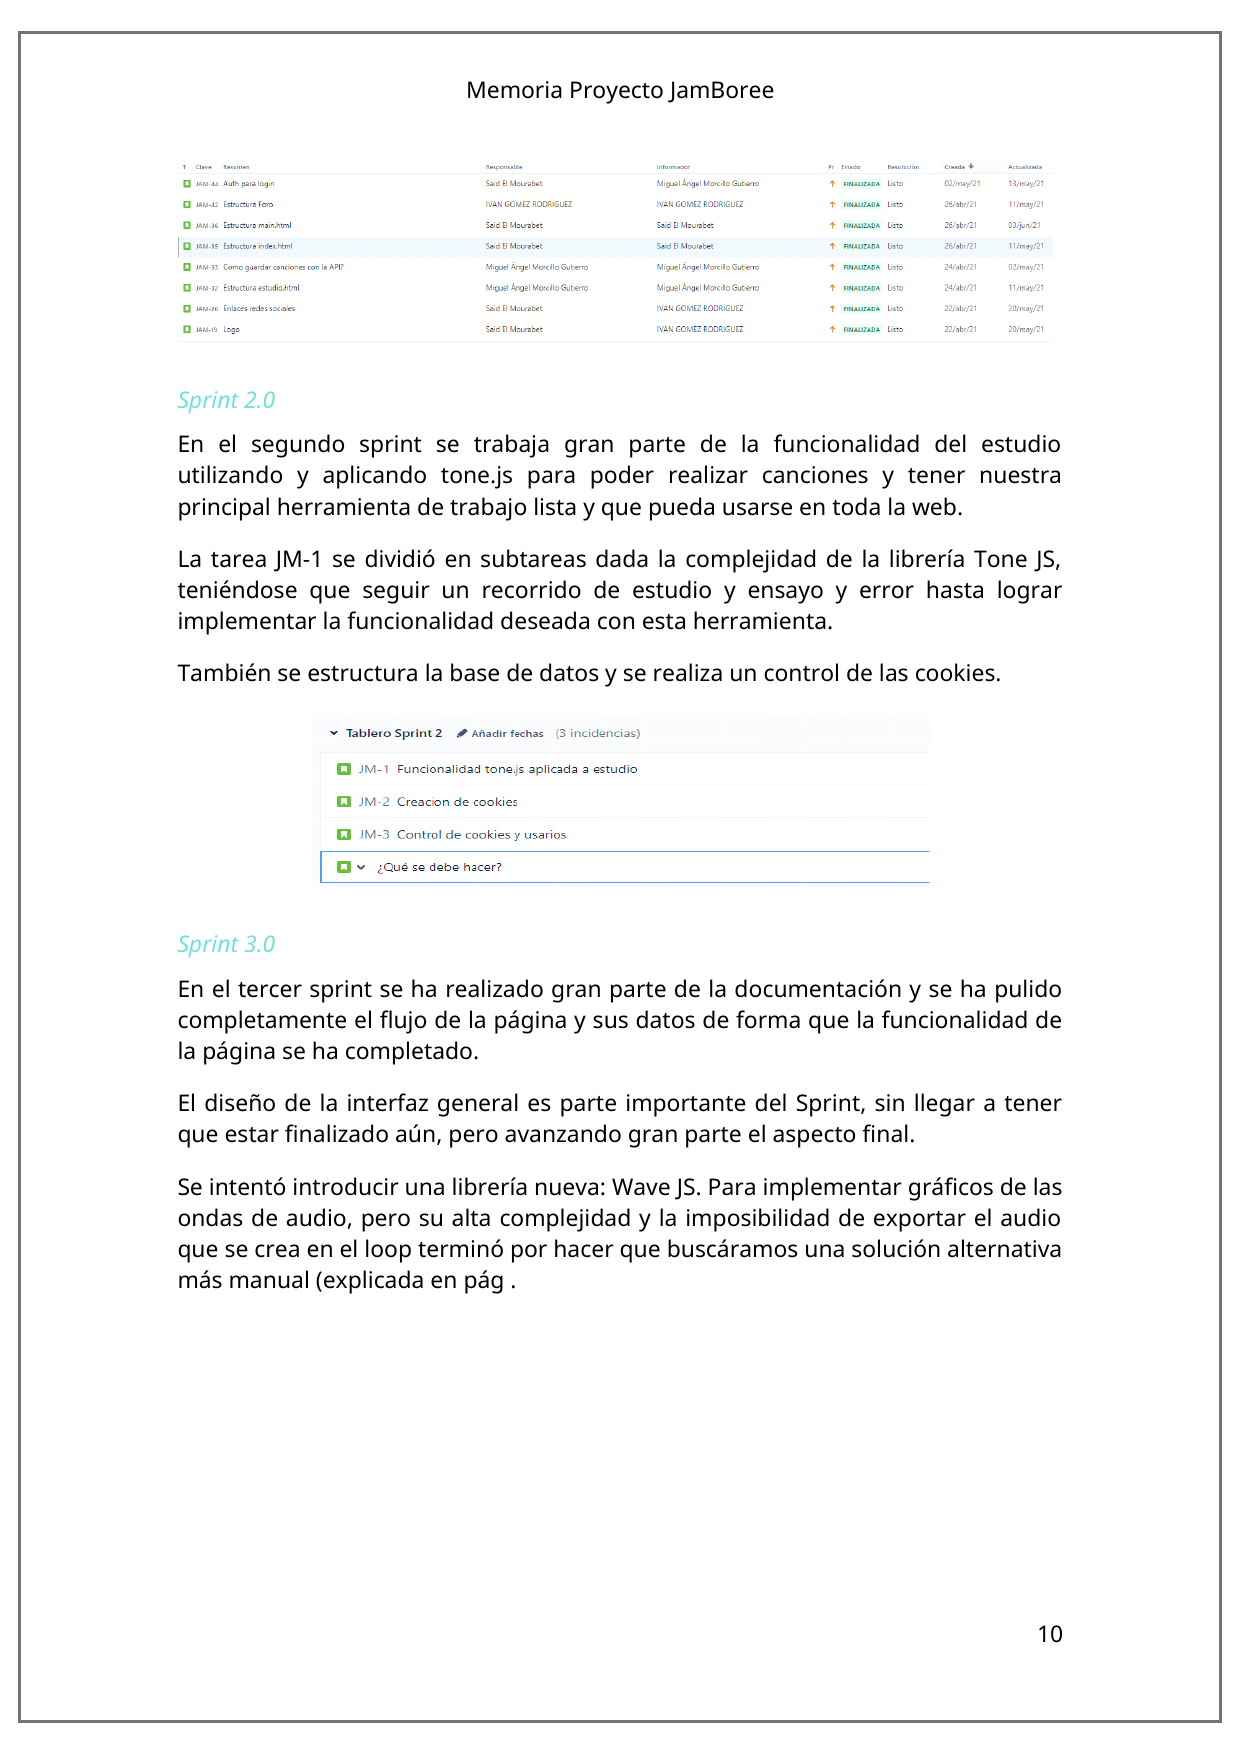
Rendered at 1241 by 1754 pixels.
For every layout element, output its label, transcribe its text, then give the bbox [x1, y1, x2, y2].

text El diseño de la interfaz general es parte importante del Sprint, sin llegar a tener que estar finalizado aún, pero avanzando gran parte el aspecto final. [177, 1087, 1063, 1150]
text También se estructura la base de datos y se realiza un control de las cookies. [177, 657, 1063, 689]
picture [310, 709, 930, 887]
picture [177, 156, 1054, 343]
text La tarea JM-1 se dividió en subtareas dada la complejidad de la librería Tone JS, teniéndose que seguir un recorrido de estudio y ensayo y error hasta lograr implementar la funcionalidad deseada con esta herramienta. [177, 543, 1063, 637]
subtitle Sprint 2.0 [177, 384, 1063, 415]
subtitle Sprint 3.0 [177, 928, 1063, 960]
text En el tercer sprint se ha realizado gran parte de la documentación y se ha pulido completamente el flujo de la página y sus datos de forma que la funcionalidad de la página se ha completado. [177, 973, 1063, 1066]
text Se intentó introducir una librería nueva: Wave JS. Para implementar gráficos de las ondas de audio, pero su alta complejidad y la imposibilidad de exportar el audio que se crea en el loop terminó por hacer que buscáramos una solución alternativa más manual (explicada en pág . [177, 1171, 1063, 1296]
text En el segundo sprint se trabaja gran parte de la funcionalidad del estudio utilizando y aplicando tone.js para poder realizar canciones y tener nuestra principal herramienta de trabajo lista y que pueda usarse en toda la web. [177, 428, 1063, 522]
